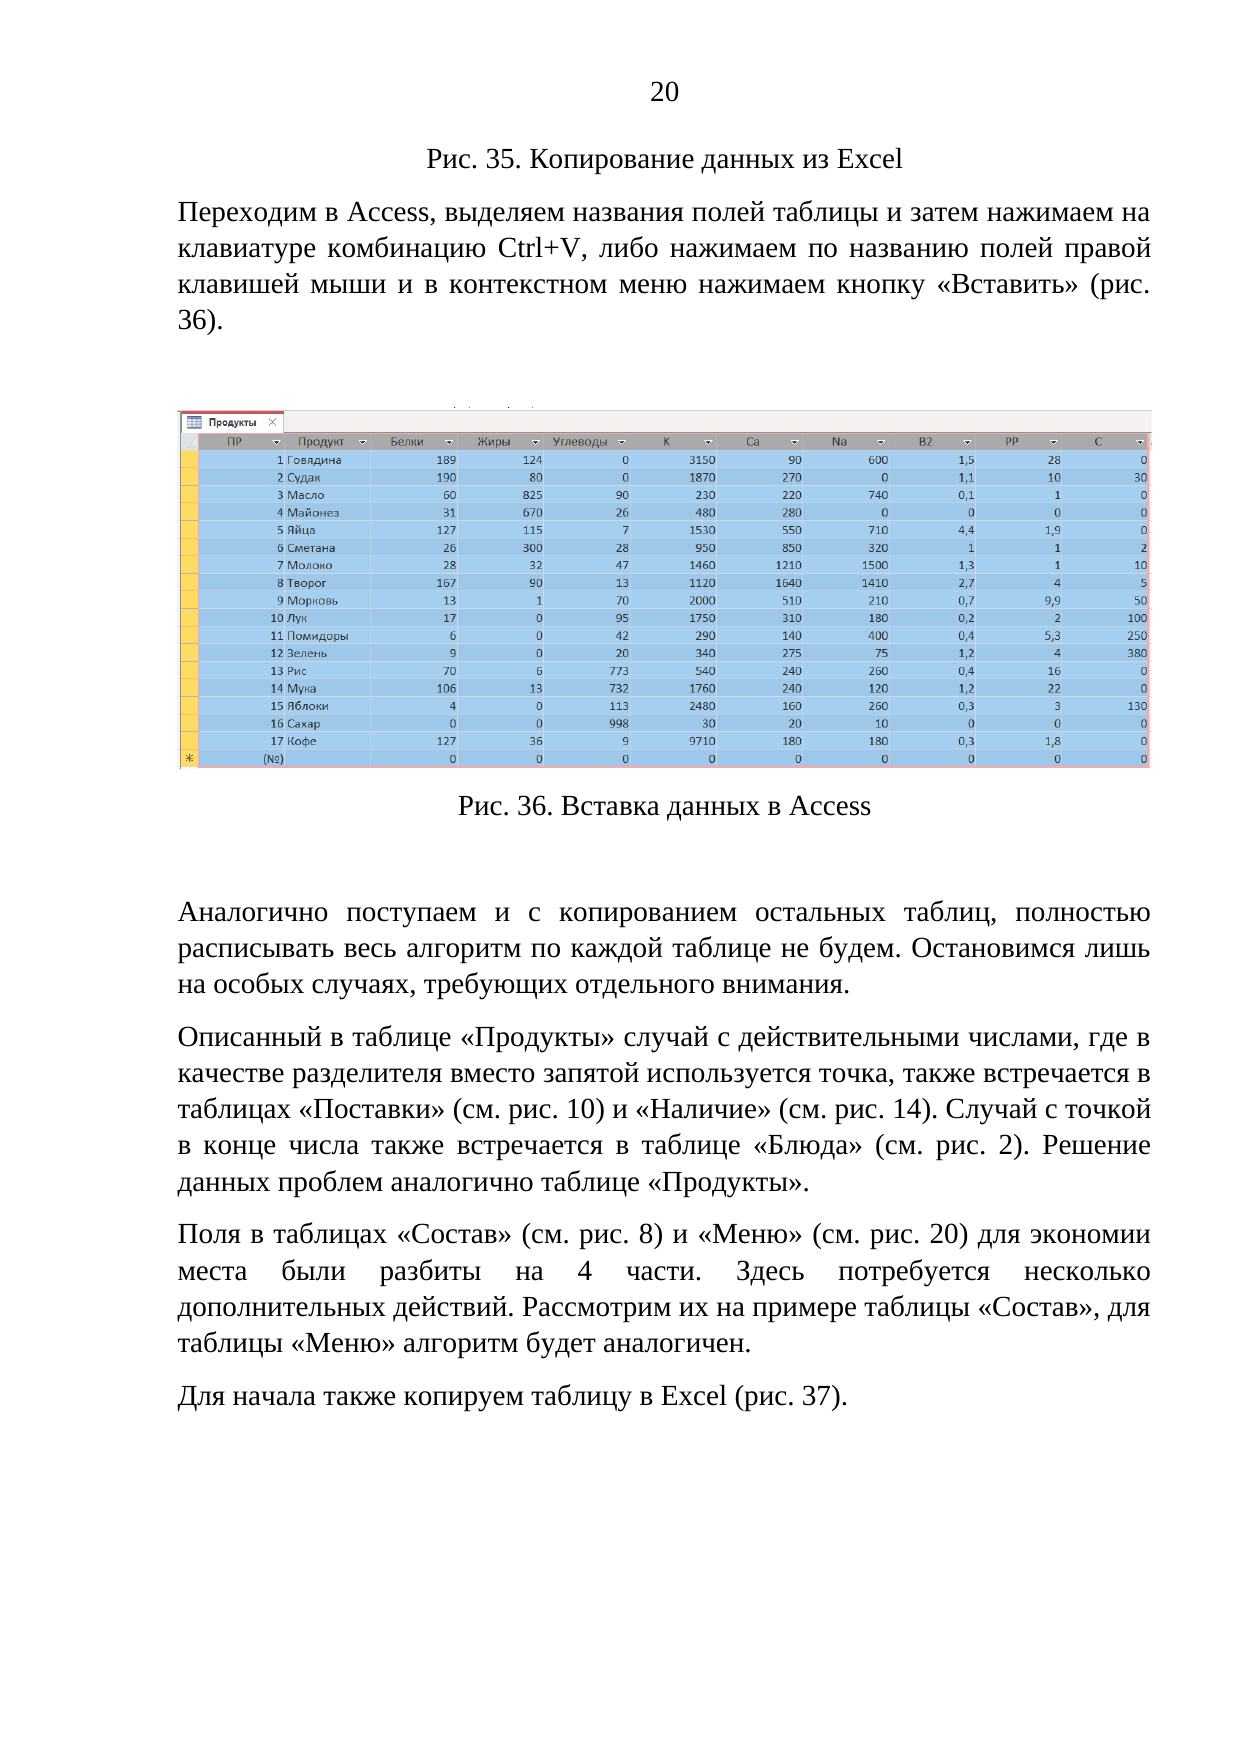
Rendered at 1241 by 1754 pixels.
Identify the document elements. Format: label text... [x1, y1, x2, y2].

text Переходим в Access, выделяем названия полей таблицы и затем нажимаем на клавиатуре комбинацию Ctrl+V, либо нажимаем по названию полей правой клавишей мыши и в контекстном меню нажимаем кнопку «Вставить» (рис. 36). [177, 194, 1152, 336]
picture [177, 407, 1152, 769]
text Описанный в таблице «Продукты» случай с действительными числами, где в качестве разделителя вместо запятой используется точка, также встречается в таблицах «Поставки» (см. рис. 10) и «Наличие» (см. рис. 14). Случай с точкой в конце числа также встречается в таблице «Блюда» (см. рис. 2). Решение данных проблем аналогично таблице «Продукты». [177, 1019, 1152, 1197]
text Рис. 36. Вставка данных в Access [177, 788, 1152, 822]
text Поля в таблицах «Состав» (см. рис. 8) и «Меню» (см. рис. 20) для экономии места были разбиты на 4 части. Здесь потребуется несколько дополнительных действий. Рассмотрим их на примере таблицы «Состав», для таблицы «Меню» алгоритм будет аналогичен. [177, 1216, 1152, 1358]
text Аналогично поступаем и с копированием остальных таблиц, полностью расписывать весь алгоритм по каждой таблице не будем. Остановимся лишь на особых случаях, требующих отдельного внимания. [177, 894, 1152, 1000]
text Рис. 35. Копирование данных из Excel [177, 141, 1152, 174]
text Для начала также копируем таблицу в Excel (рис. 37). [177, 1378, 1152, 1411]
